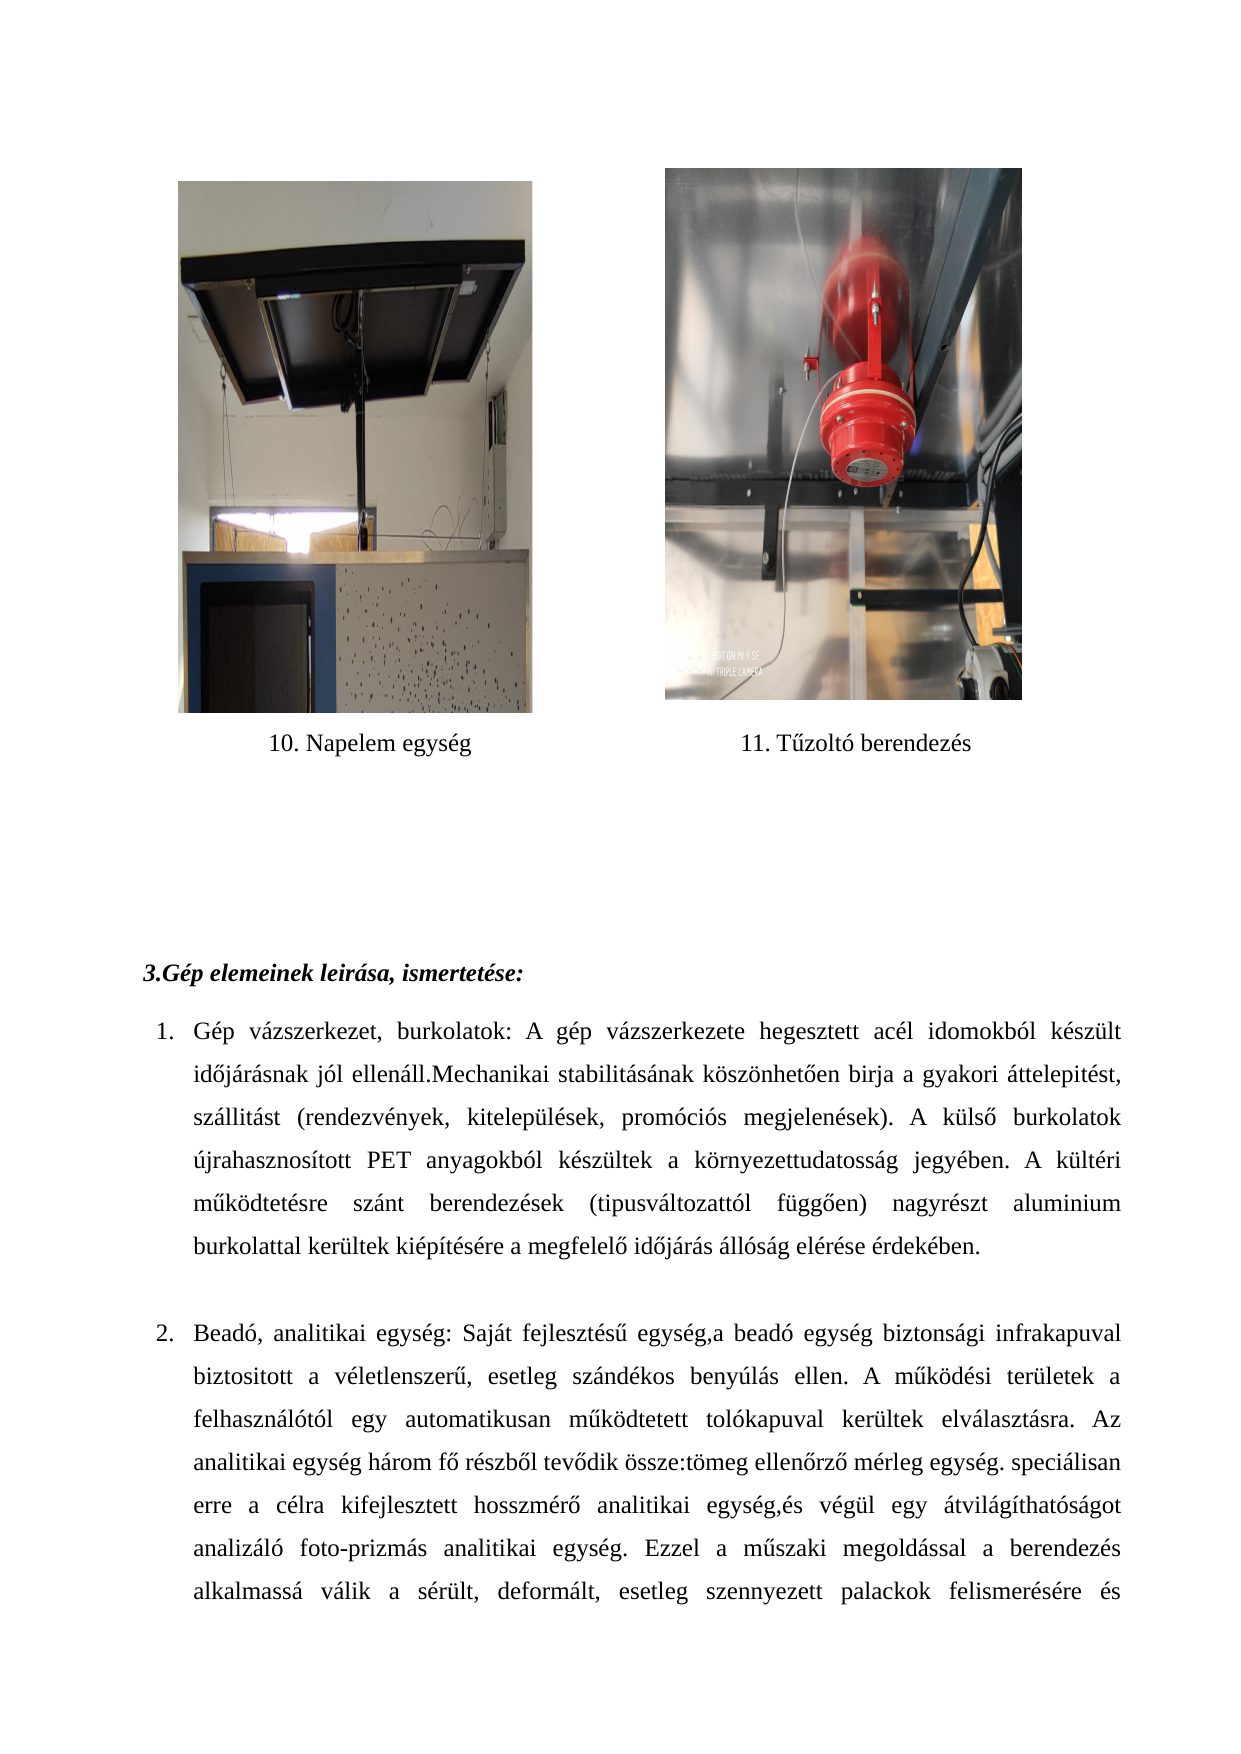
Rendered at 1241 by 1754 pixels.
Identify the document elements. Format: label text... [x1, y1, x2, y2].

picture [665, 168, 1022, 700]
picture [178, 181, 533, 713]
text 10. Napelem egység 11. Tűzoltó berendezés [118, 728, 1122, 757]
list Gép vázszerkezet, burkolatok: A gép vázszerkezete hegesztett acél idomokból készült időjárásnak jól ellenáll.Mechanikai stabilitásának köszönhetően birja a gyakori áttelepitést, szállitást (rendezvények, kitelepülések, promóciós megjelenések). A külső burkolatok újrahasznosított PET anyagokból készültek a környezettudatosság jegyében. A kültéri működtetésre szánt berendezések (tipusváltozattól függően) nagyrészt aluminium burkolattal kerültek kiépítésére a megfelelő időjárás állóság elérése érdekében. [156, 1016, 1122, 1260]
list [156, 1318, 1122, 1605]
text 3.Gép elemeinek leirása, ismertetése: [118, 958, 1122, 987]
